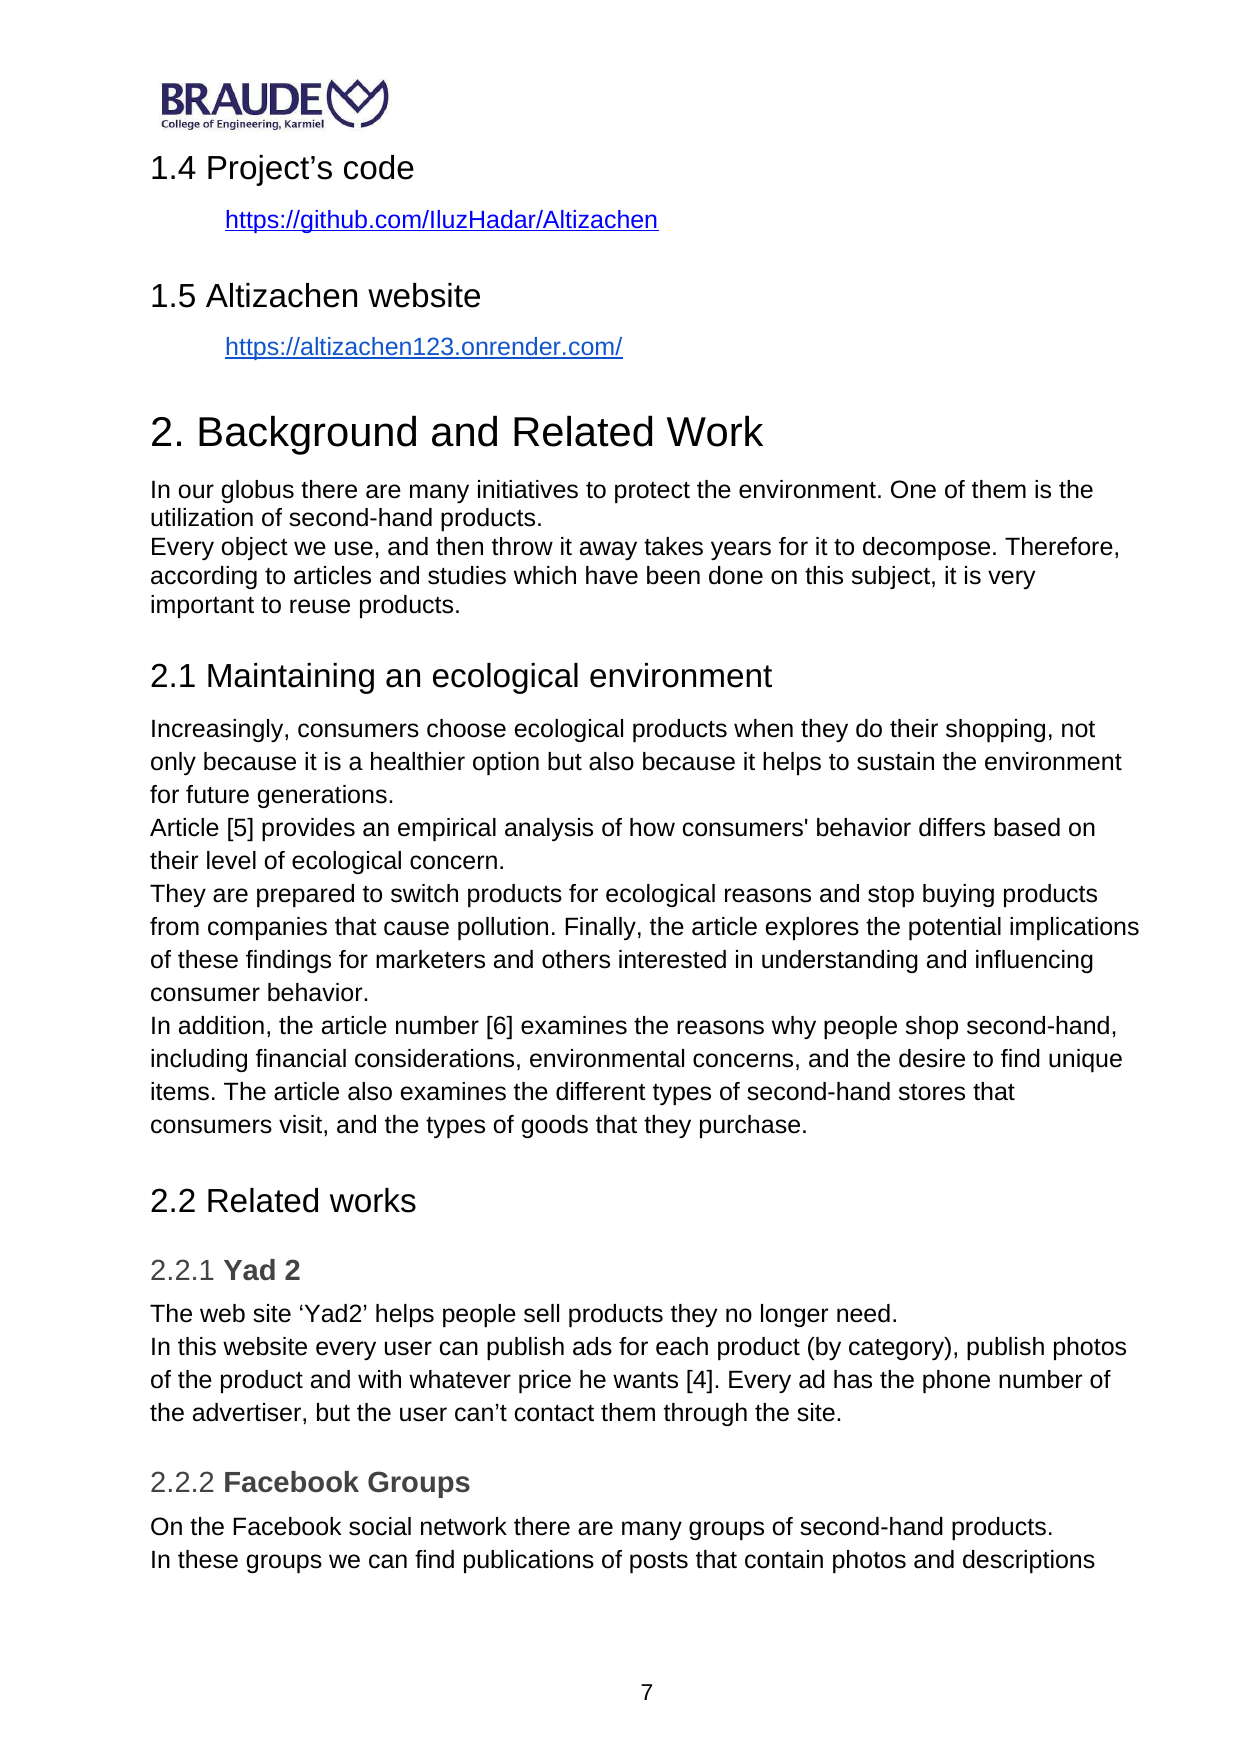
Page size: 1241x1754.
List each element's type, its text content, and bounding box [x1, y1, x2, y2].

subtitle 2.2.2 Facebook Groups [150, 1465, 1143, 1498]
text In our globus there are many initiatives to protect the environment. One of them is the utilization of second-hand products. [150, 474, 1143, 532]
text https://altizachen123.onrender.com/ [150, 332, 1143, 361]
text The web site ‘Yad2’ helps people sell products they no longer need. In this website every user can publish ads for each product (by category), publish photos of the product and with whatever price he wants [4]. Every ad has the phone number of the advertiser, but the user can’t contact them through the site. [150, 1299, 1143, 1427]
subtitle 2. Background and Related Work [150, 407, 1143, 455]
text Article [5] provides an empirical analysis of how consumers' behavior differs based on their level of ecological concern. [150, 813, 1143, 875]
subtitle 2.2 Related works [150, 1181, 1143, 1219]
subtitle 2.1 Maintaining an ecological environment [150, 656, 1143, 694]
text Increasingly, consumers choose ecological products when they do their shopping, not only because it is a healthier option but also because it helps to sustain the environment for future generations. [150, 714, 1143, 809]
subtitle 1.4 Project’s code [150, 148, 1143, 187]
subtitle 1.5 Altizachen website [150, 276, 1143, 314]
text Every object we use, and then throw it away takes years for it to decompose. Therefore, according to articles and studies which have been done on this subject, it is very important to reuse products. [150, 532, 1143, 618]
text They are prepared to switch products for ecological reasons and stop buying products from companies that cause pollution. Finally, the article explores the potential implications of these findings for marketers and others interested in understanding and influencing consumer behavior. [150, 879, 1143, 1007]
text In addition, the article number [6] examines the reasons why people shop second-hand, including financial considerations, environmental concerns, and the desire to find unique items. The article also examines the different types of second-hand stores that consumers visit, and the types of goods that they purchase. [150, 1011, 1143, 1139]
subtitle 2.2.1 Yad 2 [150, 1252, 1143, 1286]
text https://github.com/IluzHadar/Altizachen [150, 205, 1143, 234]
picture [150, 75, 399, 134]
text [150, 1512, 1143, 1573]
